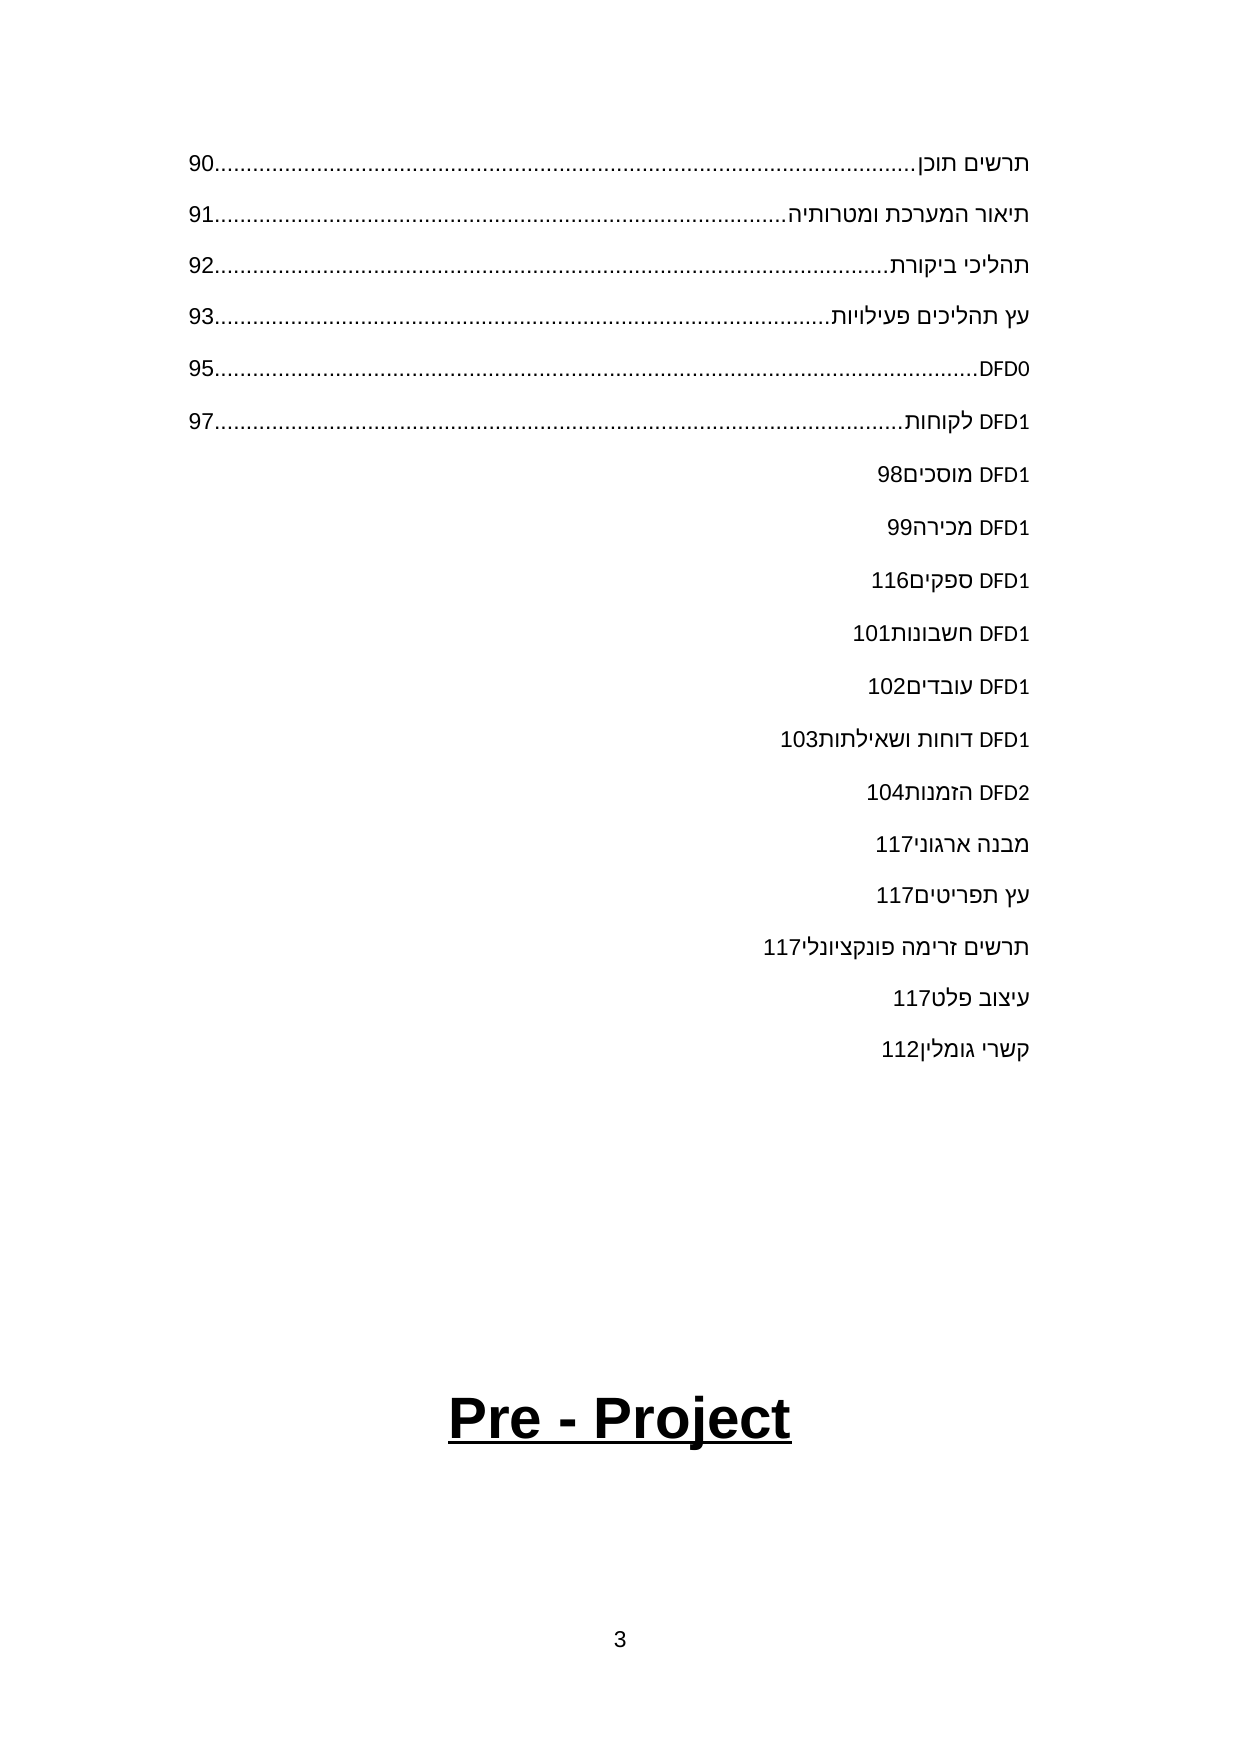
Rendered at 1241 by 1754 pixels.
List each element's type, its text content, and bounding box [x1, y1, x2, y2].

text DFD1 מכירה 99 [187, 513, 1030, 541]
text DFD1 ספקים 100 [187, 566, 1030, 594]
text תיאור המערכת ומטרותיה 91 [187, 201, 1030, 227]
text DFD2 הזמנות 104 [187, 778, 1030, 806]
text DFD1 דוחות ושאילתות 103 [187, 725, 1030, 753]
text Pre - Project [187, 1383, 1053, 1451]
text DFD1 מוסכים 98 [187, 460, 1030, 488]
text DFD1 לקוחות 97 [187, 407, 1030, 435]
text עץ תפריטים 106 [187, 882, 1030, 909]
text DFD0 95 [187, 354, 1030, 382]
text תרשים תוכן 90 [187, 150, 1030, 176]
text מבנה ארגוני 105 [187, 831, 1030, 858]
text DFD1 חשבונות 101 [187, 619, 1030, 647]
text תרשים זרימה פונקציונלי 107 [187, 933, 1030, 960]
text עץ תהליכים פעילויות 93 [187, 303, 1030, 329]
text DFD1 עובדים 102 [187, 672, 1030, 700]
text עיצוב פלט 110 [187, 984, 1030, 1011]
text תהליכי ביקורת 92 [187, 252, 1030, 278]
text קשרי גומלין 112 [187, 1036, 1030, 1062]
